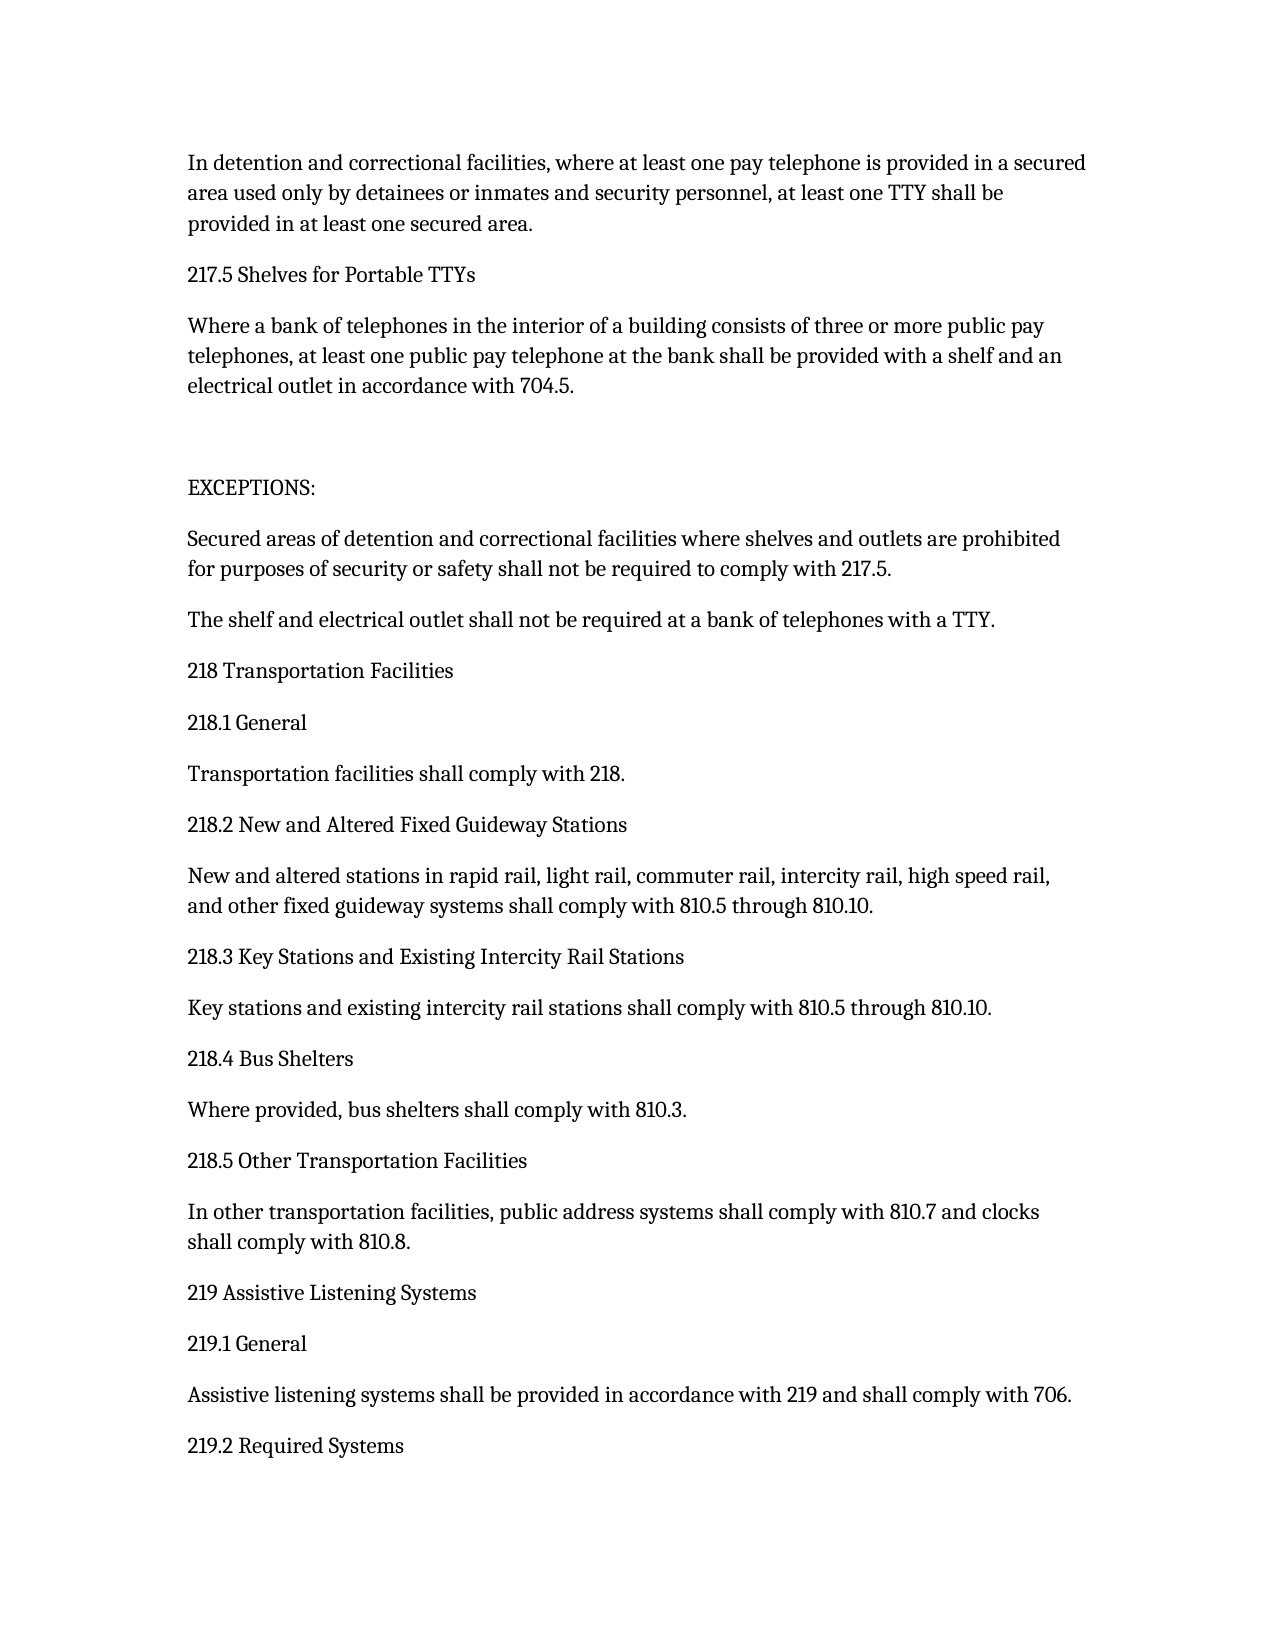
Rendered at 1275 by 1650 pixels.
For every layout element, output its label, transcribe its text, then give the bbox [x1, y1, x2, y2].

text Key stations and existing intercity rail stations shall comply with 810.5 through 810.10. [187, 995, 1087, 1021]
text 218 Transportation Facilities [187, 658, 1087, 685]
text Assistive listening systems shall be provided in accordance with 219 and shall comply with 706. [187, 1382, 1087, 1409]
text Where provided, bus shelters shall comply with 810.3. [187, 1097, 1087, 1123]
text The shelf and electrical outlet shall not be required at a bank of telephones with a TTY. [187, 607, 1087, 634]
text Secured areas of detention and correctional facilities where shelves and outlets are prohibited for purposes of security or safety shall not be required to comply with 217.5. [187, 526, 1087, 583]
text New and altered stations in rapid rail, light rail, commuter rail, intercity rail, high speed rail, and other fixed guideway systems shall comply with 810.5 through 810.10. [187, 862, 1087, 919]
text EXCEPTIONS: [187, 475, 1087, 501]
text 218.4 Bus Shelters [187, 1046, 1087, 1072]
text 219 Assistive Listening Systems [187, 1280, 1087, 1307]
text 218.5 Other Transportation Facilities [187, 1148, 1087, 1174]
text In detention and correctional facilities, where at least one pay telephone is provided in a secured area used only by detainees or inmates and security personnel, at least one TTY shall be provided in at least one secured area. [187, 150, 1087, 237]
text Where a bank of telephones in the interior of a building consists of three or more public pay telephones, at least one public pay telephone at the bank shall be provided with a shelf and an electrical outlet in accordance with 704.5. [187, 312, 1087, 399]
text 218.3 Key Stations and Existing Intercity Rail Stations [187, 944, 1087, 970]
text 218.1 General [187, 709, 1087, 736]
text 219.2 Required Systems [187, 1433, 1087, 1460]
text 218.2 New and Altered Fixed Guideway Stations [187, 811, 1087, 838]
text 219.1 General [187, 1331, 1087, 1358]
text 217.5 Shelves for Portable TTYs [187, 261, 1087, 288]
text In other transportation facilities, public address systems shall comply with 810.7 and clocks shall comply with 810.8. [187, 1199, 1087, 1256]
text Transportation facilities shall comply with 218. [187, 760, 1087, 787]
